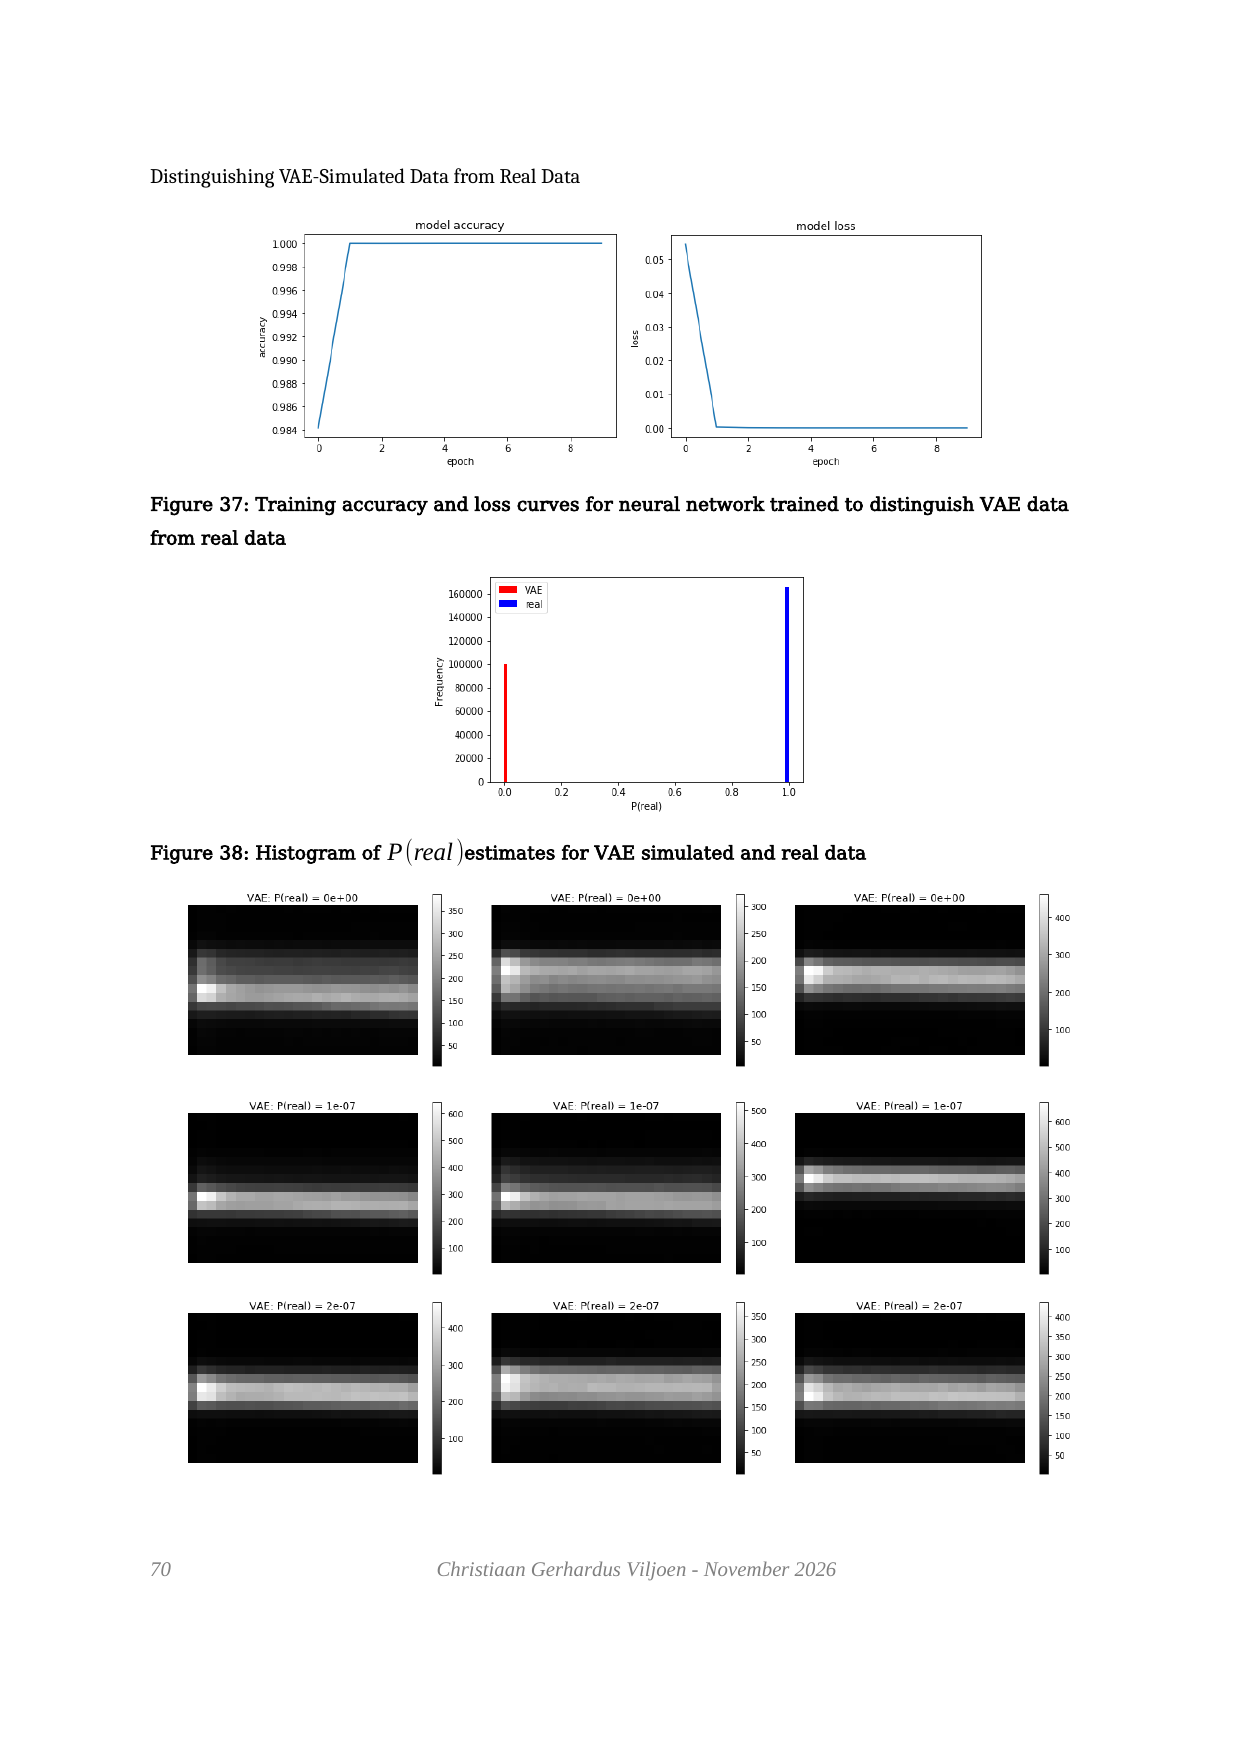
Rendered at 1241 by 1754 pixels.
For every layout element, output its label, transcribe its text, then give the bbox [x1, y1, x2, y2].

picture [164, 886, 1076, 1074]
picture [164, 1094, 1076, 1282]
list Distinguishing VAE-Simulated Data from Real Data [150, 165, 1090, 189]
picture [428, 568, 812, 817]
text Figure 37: Training accuracy and loss curves for neural network trained to distinguish VAE data from real data [150, 492, 1090, 548]
text Figure 38: Histogram of estimates for VAE simulated and real data [150, 837, 1090, 867]
picture [164, 1294, 1076, 1482]
picture [251, 213, 990, 472]
